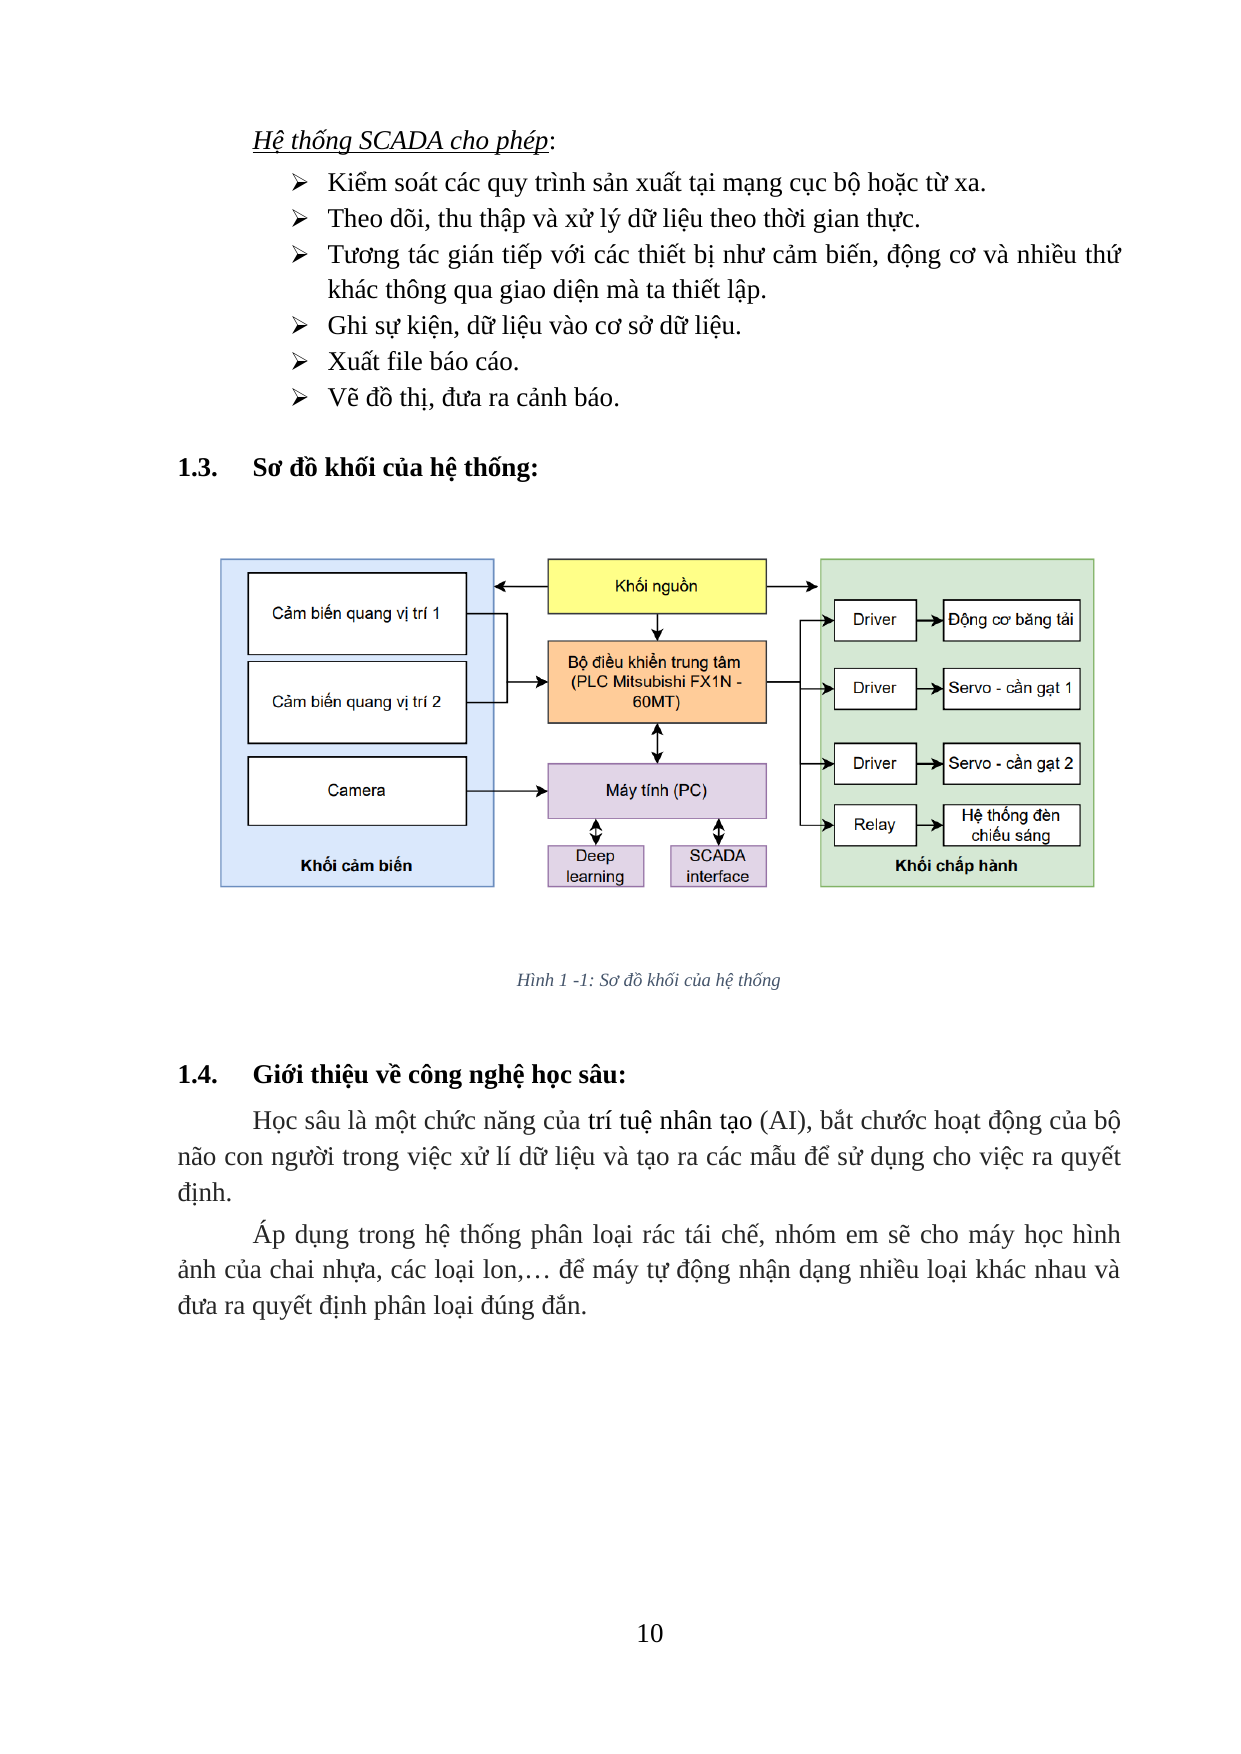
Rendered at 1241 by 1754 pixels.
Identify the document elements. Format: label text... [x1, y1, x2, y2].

list Ghi sự kiện, dữ liệu vào cơ sở dữ liệu. [290, 309, 1122, 340]
text Học sâu là một chức năng của trí tuệ nhân tạo (AI), bắt chước hoạt động của bộ não con người trong việc xử lí dữ liệu và tạo ra các mẫu để sử dụng cho việc ra quyết định. [177, 1104, 1122, 1207]
list Theo dõi, thu thập và xử lý dữ liệu theo thời gian thực. [290, 202, 1122, 233]
subtitle Giới thiệu về công nghệ học sâu: [177, 1058, 1122, 1089]
list Tương tác gián tiếp với các thiết bị như cảm biến, động cơ và nhiều thứ khác thông qua giao diện mà ta thiết lập. [290, 238, 1122, 305]
text Áp dụng trong hệ thống phân loại rác tái chế, nhóm em sẽ cho máy học hình ảnh của chai nhựa, các loại lon,… để máy tự động nhận dạng nhiều loại khác nhau và đưa ra quyết định phân loại đúng đắn. [177, 1218, 1122, 1320]
list Kiểm soát các quy trình sản xuất tại mạng cục bộ hoặc từ xa. [290, 166, 1122, 197]
text Hệ thống SCADA cho phép: [177, 124, 1122, 156]
list Xuất file báo cáo. [290, 345, 1122, 376]
list Vẽ đồ thị, đưa ra cảnh báo. [290, 381, 1122, 412]
picture [177, 498, 1153, 954]
subtitle Sơ đồ khối của hệ thống: [177, 451, 1122, 483]
text Hình 1 -1: Sơ đồ khối của hệ thống [177, 969, 1122, 990]
